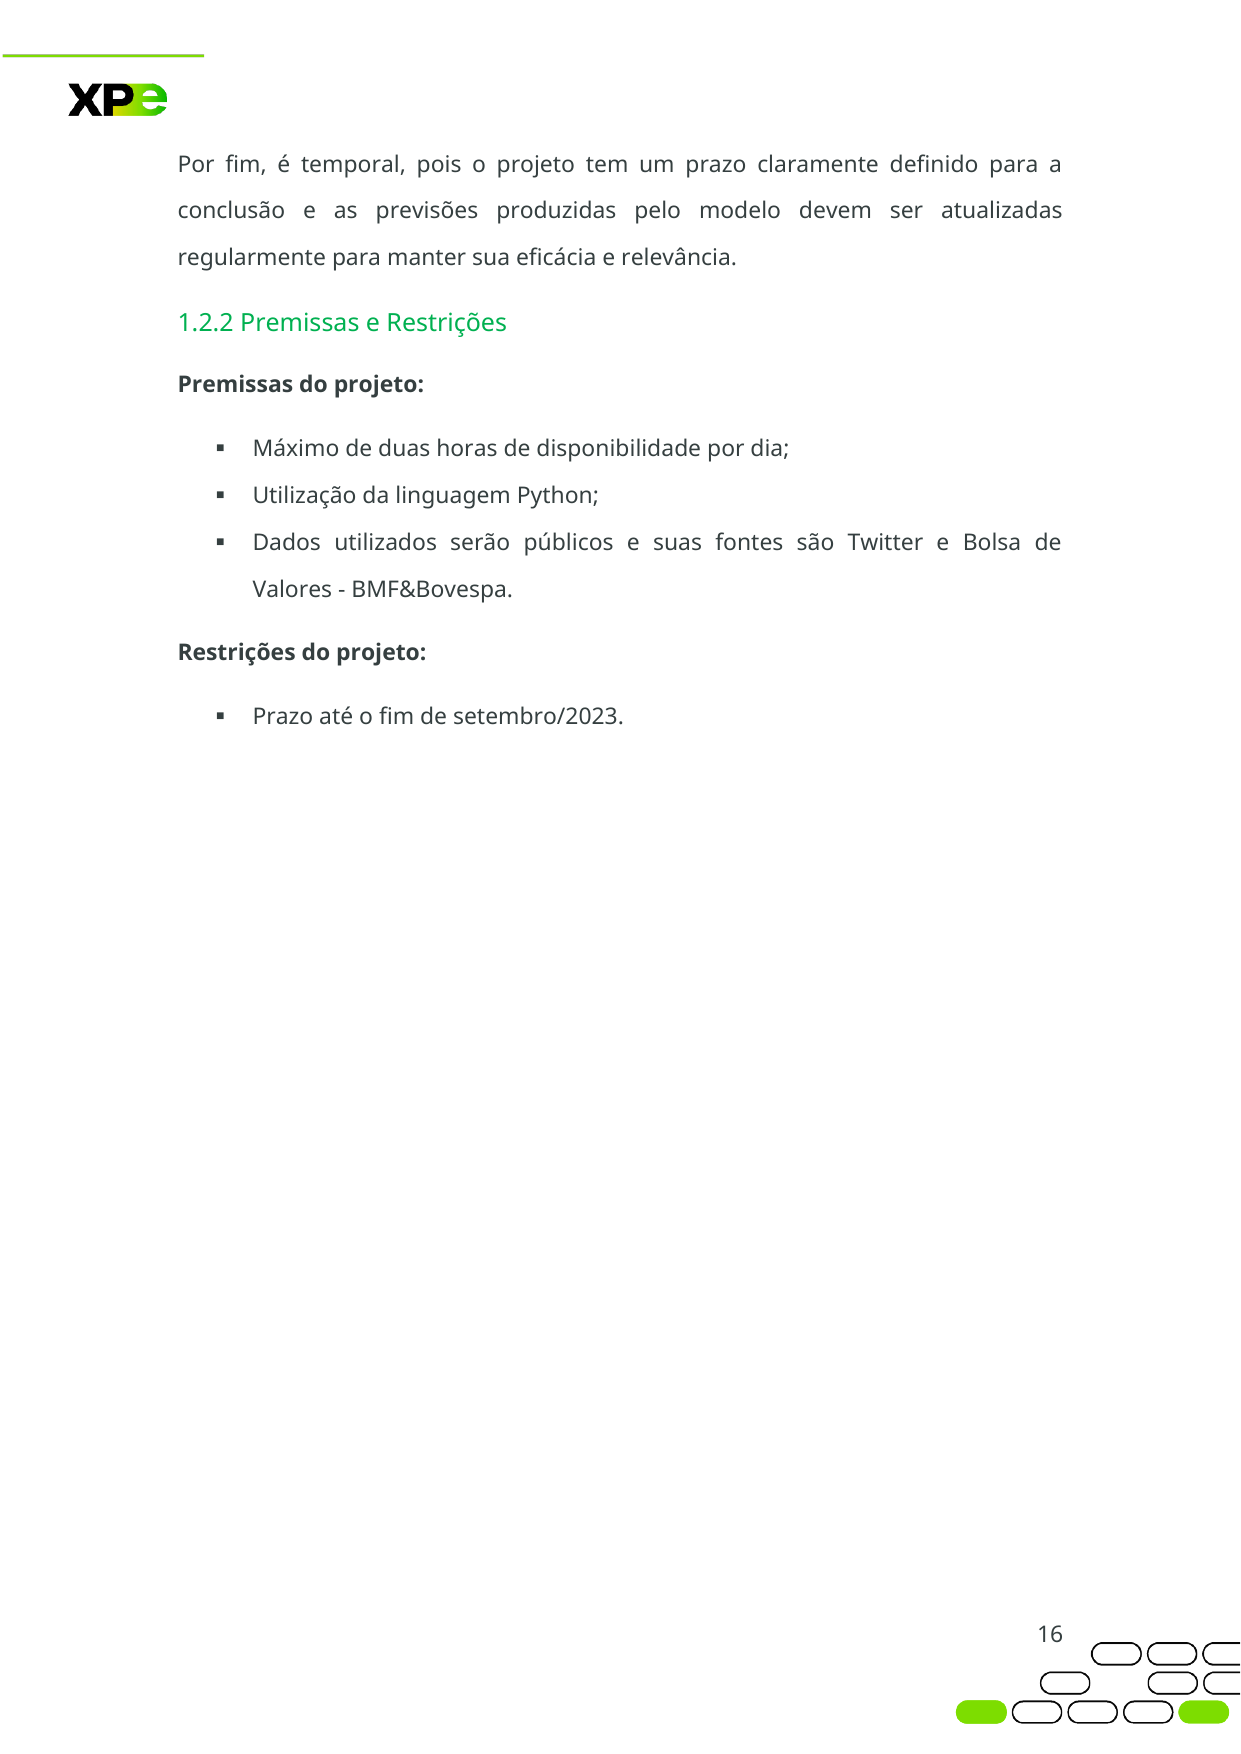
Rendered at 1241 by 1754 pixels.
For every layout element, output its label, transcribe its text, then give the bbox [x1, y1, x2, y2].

text Por fim, é temporal, pois o projeto tem um prazo claramente definido para a conclusão e as previsões produzidas pelo modelo devem ser atualizadas regularmente para manter sua eficácia e relevância. [177, 148, 1063, 273]
list Prazo até o fim de setembro/2023. [215, 700, 1063, 731]
list Dados utilizados serão públicos e suas fontes são Twitter e Bolsa de Valores - BMF&Bovespa. [215, 526, 1063, 604]
text Restrições do projeto: [177, 636, 1063, 667]
picture [955, 1642, 1241, 1724]
subtitle 1.2.2 Premissas e Restrições [177, 305, 1063, 339]
list Utilização da linguagem Python; [215, 479, 1063, 510]
list Máximo de duas horas de disponibilidade por dia; [215, 432, 1063, 463]
picture [2, 51, 205, 148]
text Premissas do projeto: [177, 368, 1063, 400]
